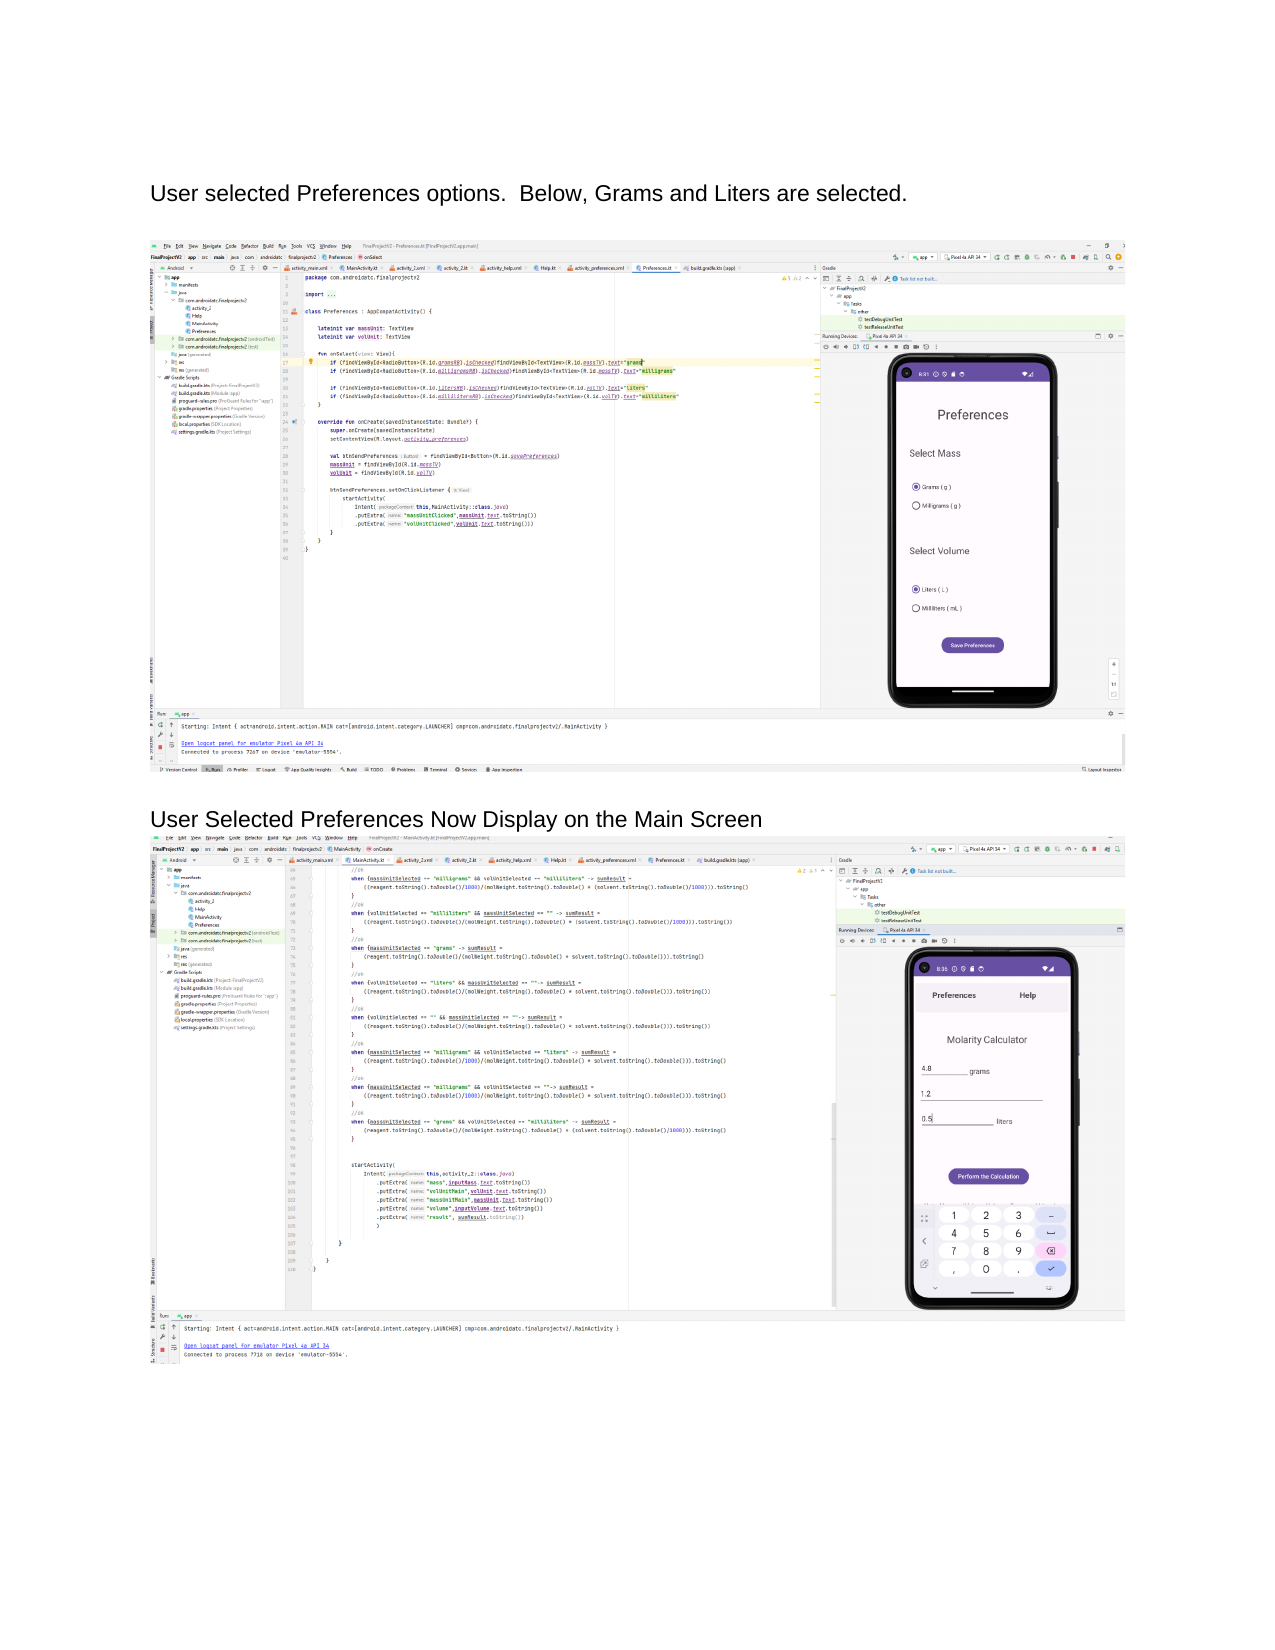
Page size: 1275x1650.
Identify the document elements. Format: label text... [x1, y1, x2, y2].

picture [150, 240, 1125, 772]
text User selected Preferences options. Below, Grams and Liters are selected. [150, 180, 1125, 207]
text User Selected Preferences Now Display on the Main Screen [150, 806, 1125, 832]
picture [150, 836, 1125, 1364]
